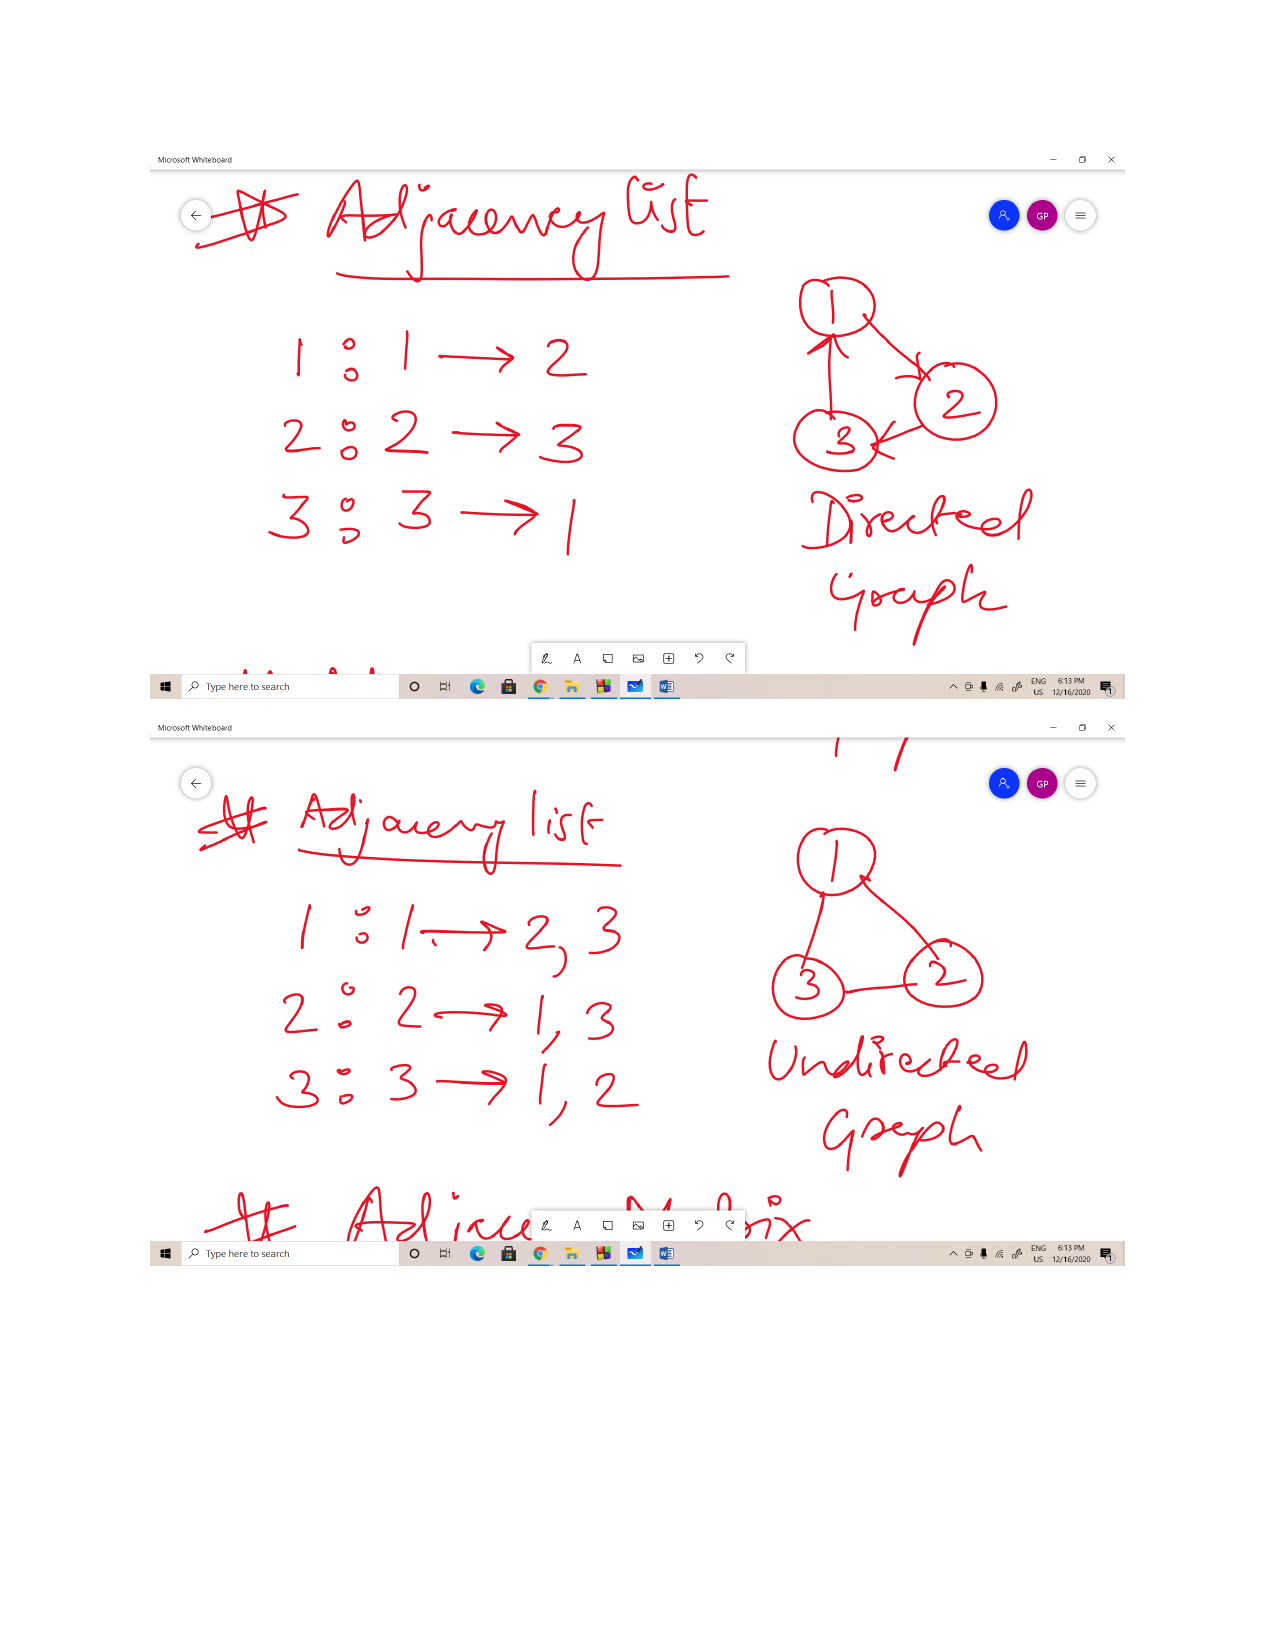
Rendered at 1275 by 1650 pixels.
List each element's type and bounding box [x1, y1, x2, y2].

picture [150, 717, 1125, 1266]
picture [150, 150, 1125, 699]
